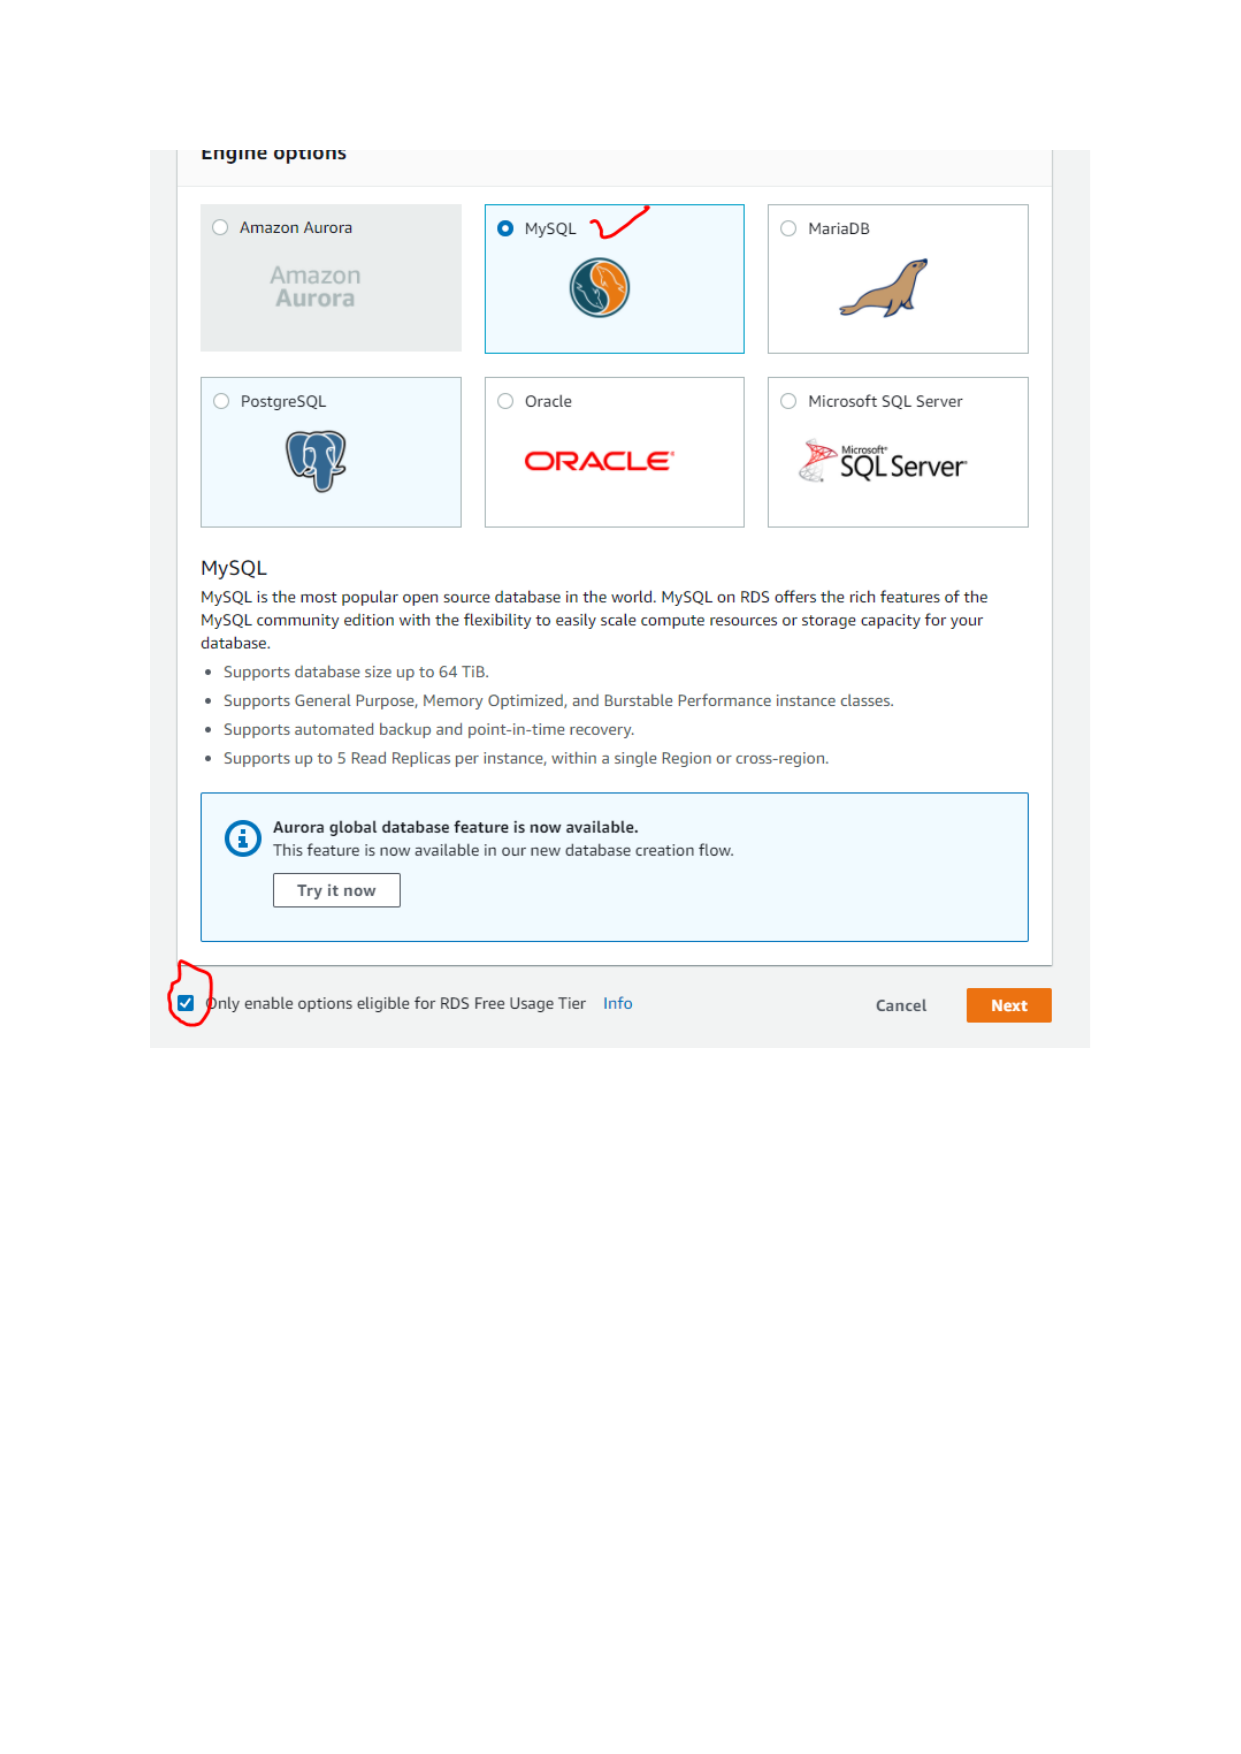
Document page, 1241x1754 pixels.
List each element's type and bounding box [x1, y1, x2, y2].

picture [150, 150, 1091, 1048]
